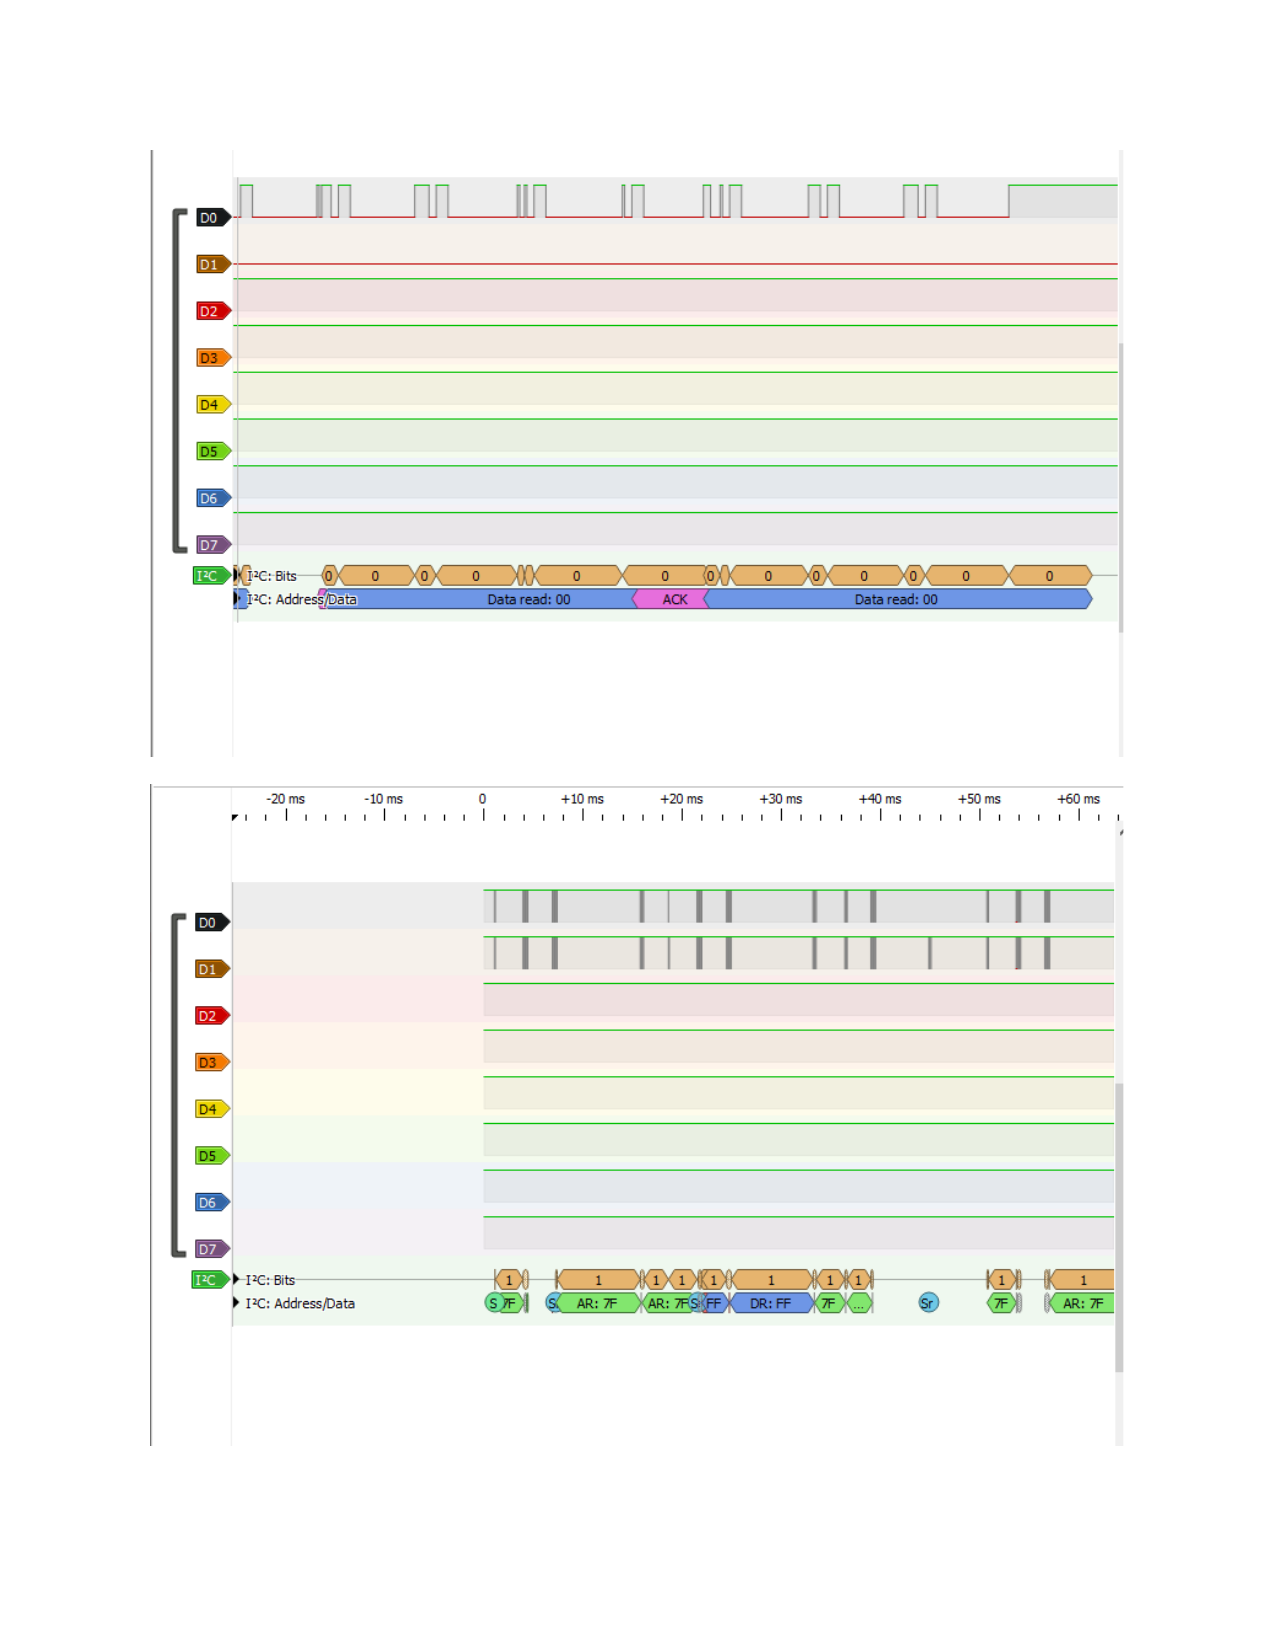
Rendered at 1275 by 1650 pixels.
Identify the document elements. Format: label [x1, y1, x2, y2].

picture [150, 150, 1124, 757]
picture [150, 784, 1124, 1446]
